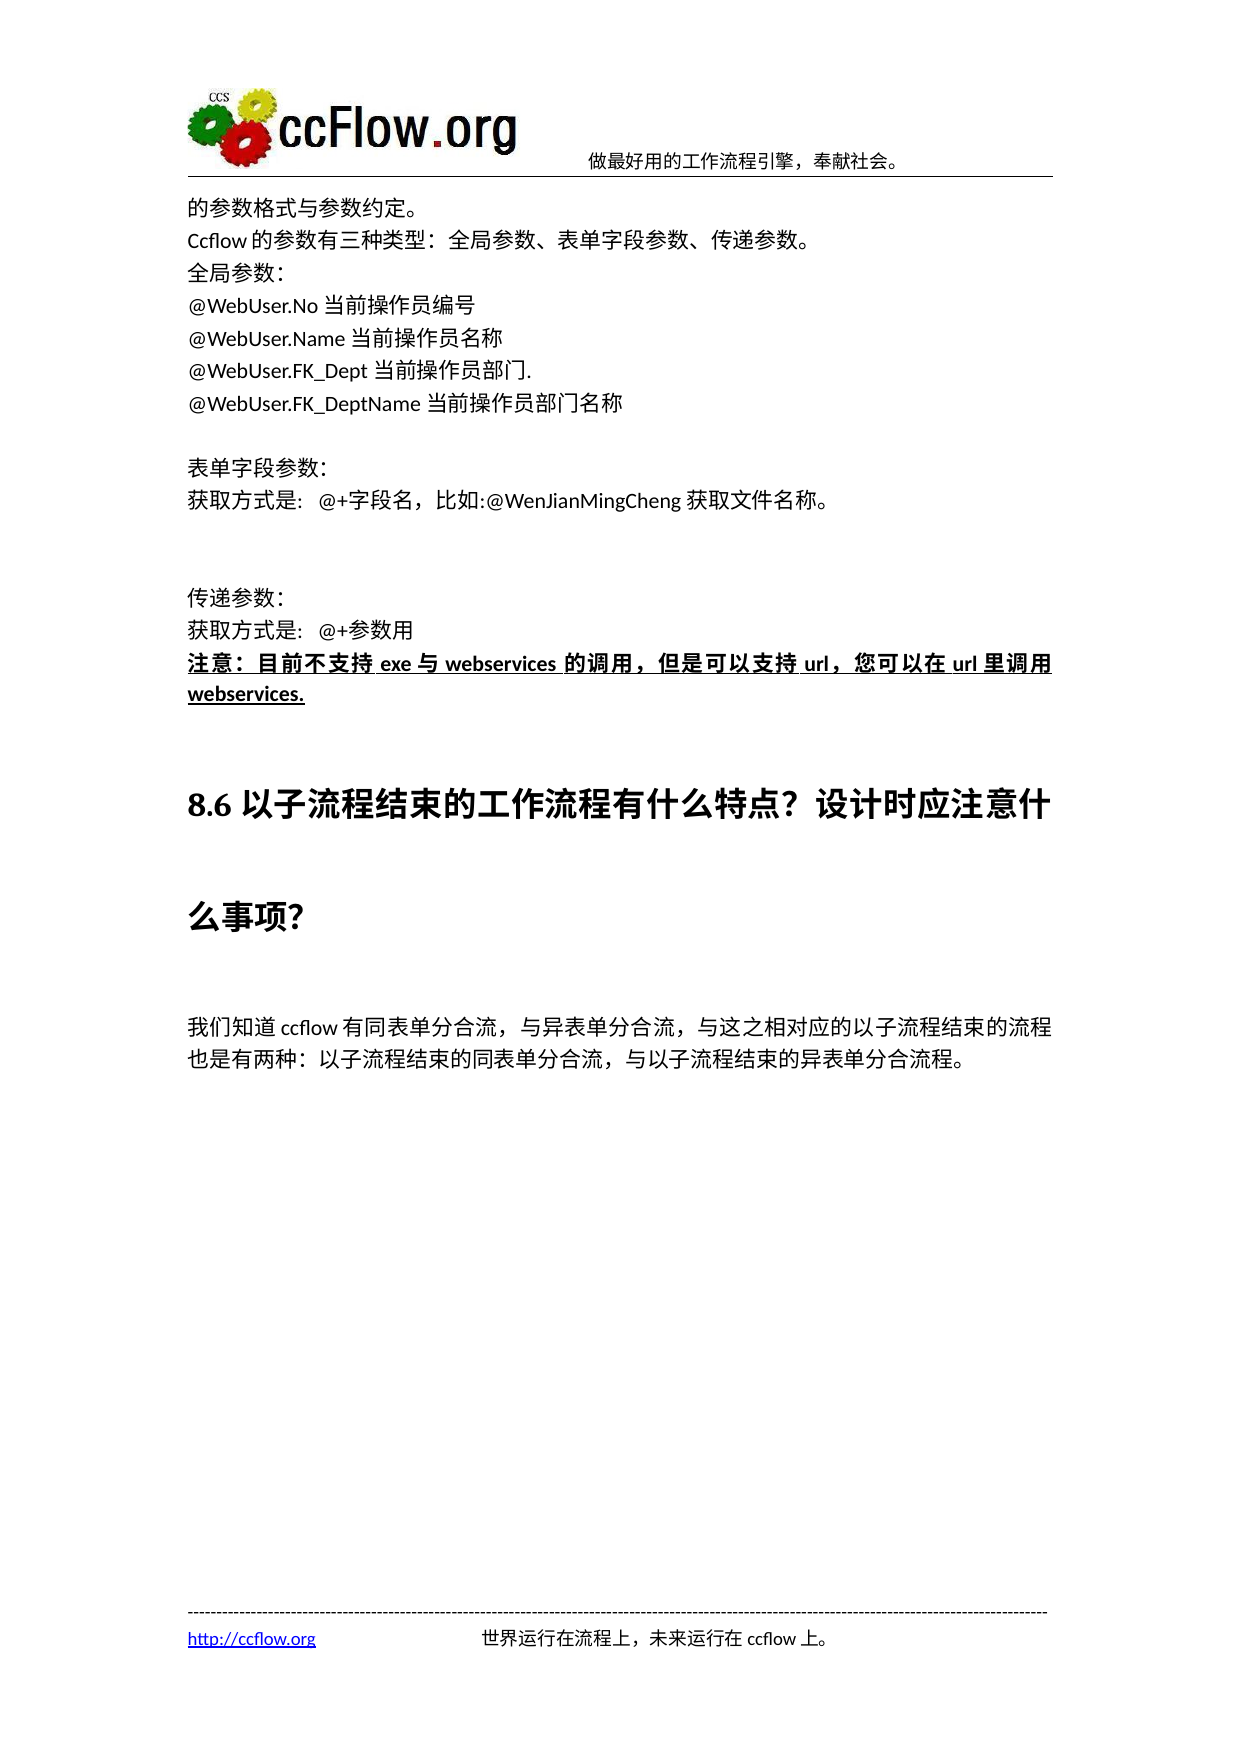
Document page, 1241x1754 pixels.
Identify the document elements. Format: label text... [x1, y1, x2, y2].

text 全局参数： [187, 255, 1053, 288]
text @WebUser.FK_Dept 当前操作员部门. [187, 353, 1053, 385]
text 表单字段参数： [187, 450, 1053, 483]
text @WebUser.No 当前操作员编号 [187, 288, 1053, 320]
text 注意：目前不支持exe与webservices 的调用，但是可以支持url，您可以在url里调用webservices. [187, 645, 1053, 710]
text 获取方式是: @+字段名，比如:@WenJianMingCheng 获取文件名称。 [187, 483, 1053, 515]
subtitle 8.6 以子流程结束的工作流程有什么特点？设计时应注意什么事项？ [187, 770, 1053, 947]
text 在整个流程设计过程中，经常用到表达式，有表达式都要有参数，这里总结ccflow的中的参数格式与参数约定。 [187, 190, 1053, 223]
text Ccflow的参数有三种类型：全局参数、表单字段参数、传递参数。 [187, 223, 1053, 255]
text @WebUser.Name 当前操作员名称 [187, 320, 1053, 353]
text 我们知道ccflow有同表单分合流，与异表单分合流，与这之相对应的以子流程结束的流程也是有两种：以子流程结束的同表单分合流，与以子流程结束的异表单分合流程。 [187, 1009, 1053, 1074]
picture [187, 88, 521, 169]
text 获取方式是: @+参数用 [187, 613, 1053, 645]
text @WebUser.FK_DeptName 当前操作员部门名称 [187, 385, 1053, 418]
text 传递参数： [187, 580, 1053, 613]
